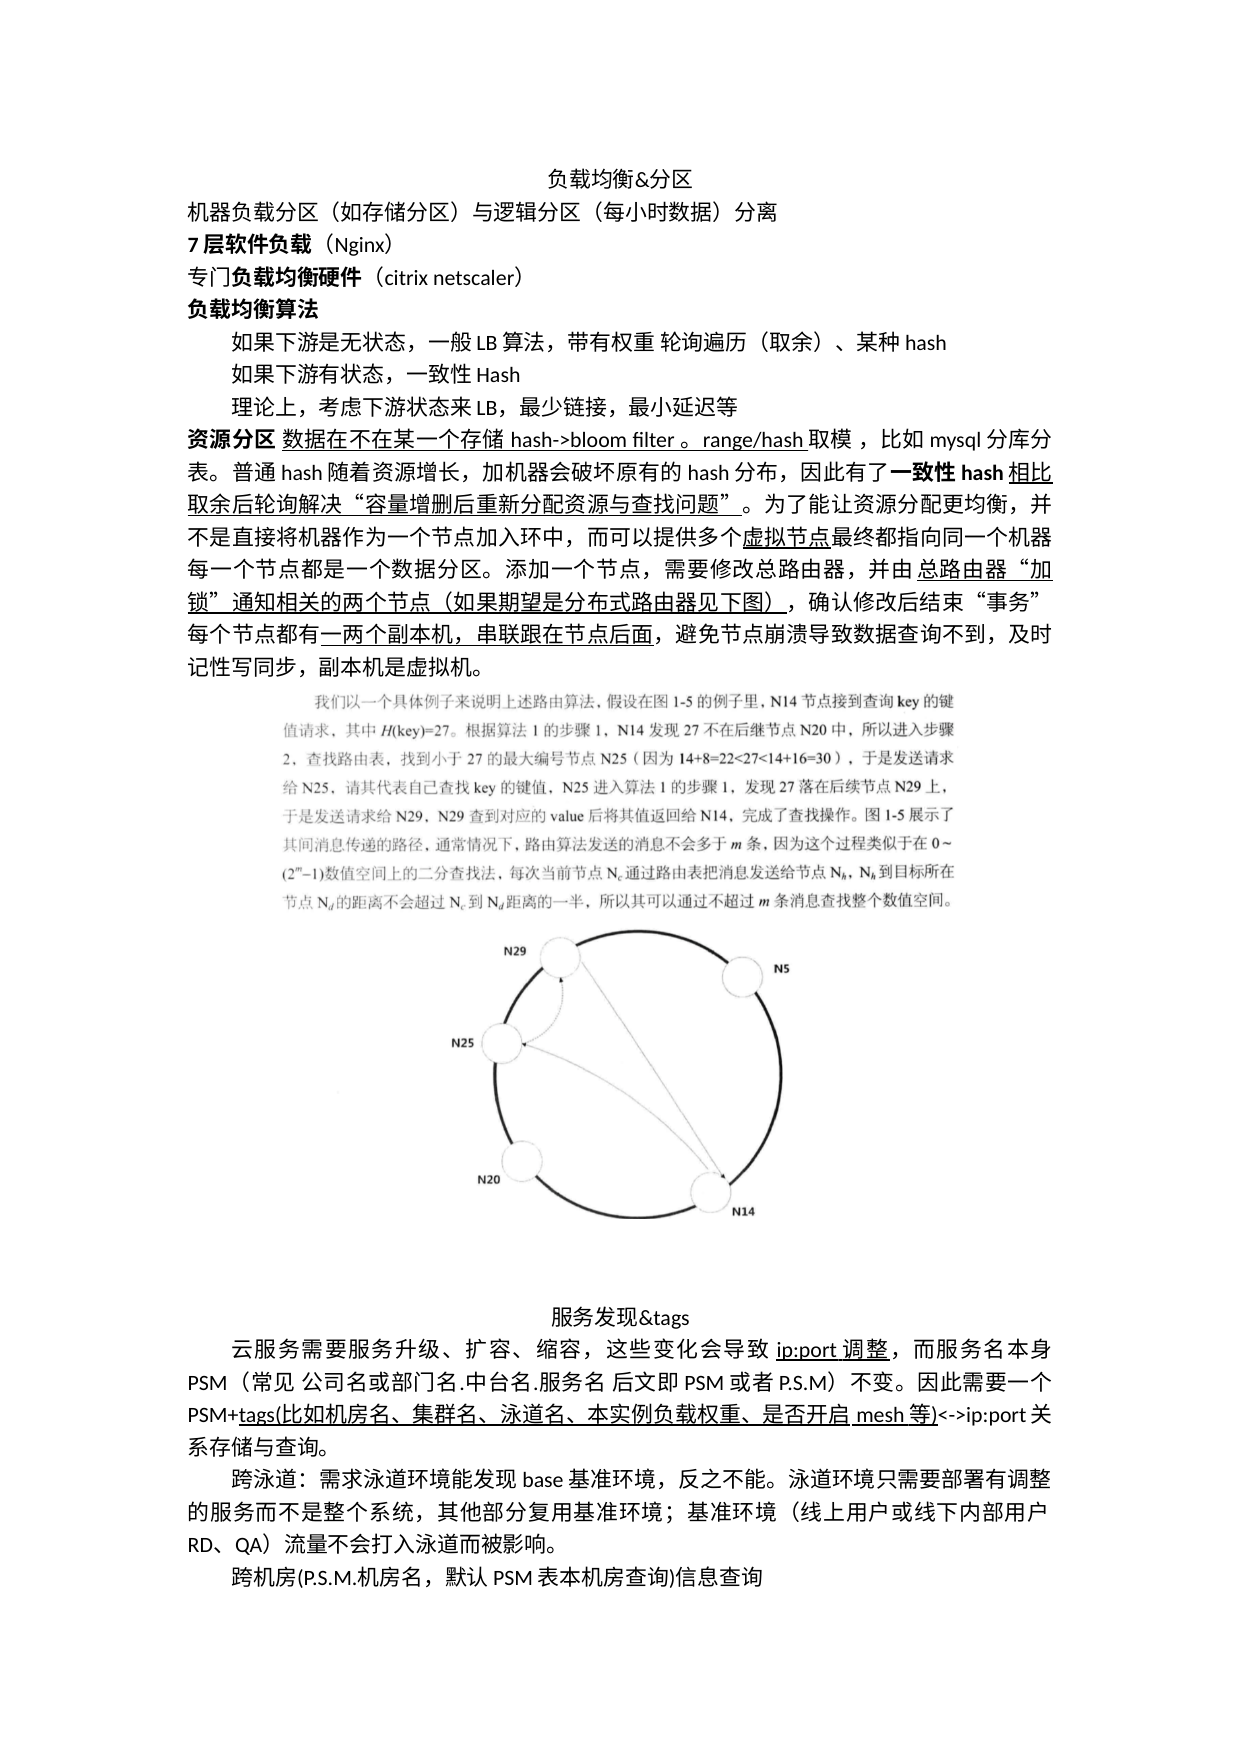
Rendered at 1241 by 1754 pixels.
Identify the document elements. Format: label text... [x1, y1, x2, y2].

text 云服务需要服务升级、扩容、缩容，这些变化会导致ip:port调整，而服务名本身PSM（常见 公司名或部门名.中台名.服务名 后文即PSM或者P.S.M）不变。因此需要一个PSM+tags(比如机房名、集群名、泳道名、本实例负载权重、是否开启mesh等)<->ip:port关系存储与查询。 [187, 1332, 1053, 1462]
text 如果下游是无状态，一般LB算法，带有权重 轮询遍历（取余）、某种hash [187, 324, 1053, 357]
text 专门负载均衡硬件（citrix netscaler） [187, 259, 1053, 292]
text 如果下游有状态，一致性Hash [187, 357, 1053, 389]
text 理论上，考虑下游状态来LB，最少链接，最小延迟等 [187, 389, 1053, 422]
text 服务发现&tags [187, 1299, 1053, 1332]
text 负载均衡&分区 [187, 162, 1053, 194]
text 资源分区 数据在不在某一个存储 hash->bloom filter 。range/hash取模 ，比如mysql分库分表。普通hash随着资源增长，加机器会破坏原有的hash分布，因此有了一致性hash相比取余后轮询解决“容量增删后重新分配资源与查找问题”。为了能让资源分配更均衡，并不是直接将机器作为一个节点加入环中，而可以提供多个虚拟节点最终都指向同一个机器，每一个节点都是一个数据分区。添加一个节点，需要修改总路由器，并由总路由器“加锁”通知相关的两个节点（如果期望是分布式路由器见下图），确认修改后结束“事务”。每个节点都有一两个副本机，串联跟在节点后面，避免节点崩溃导致数据查询不到，及时记性写同步，副本机是虚拟机。 [187, 422, 1053, 682]
picture [278, 682, 962, 1219]
text 跨泳道：需求泳道环境能发现base基准环境，反之不能。泳道环境只需要部署有调整的服务而不是整个系统，其他部分复用基准环境；基准环境（线上用户或线下内部用户RD、QA）流量不会打入泳道而被影响。 [187, 1462, 1053, 1559]
text 机器负载分区（如存储分区）与逻辑分区（每小时数据）分离 [187, 194, 1053, 227]
text 7层软件负载（Nginx） [187, 227, 1053, 259]
text 跨机房(P.S.M.机房名，默认PSM表本机房查询)信息查询 [187, 1559, 1053, 1592]
text 负载均衡算法 [187, 292, 1053, 324]
